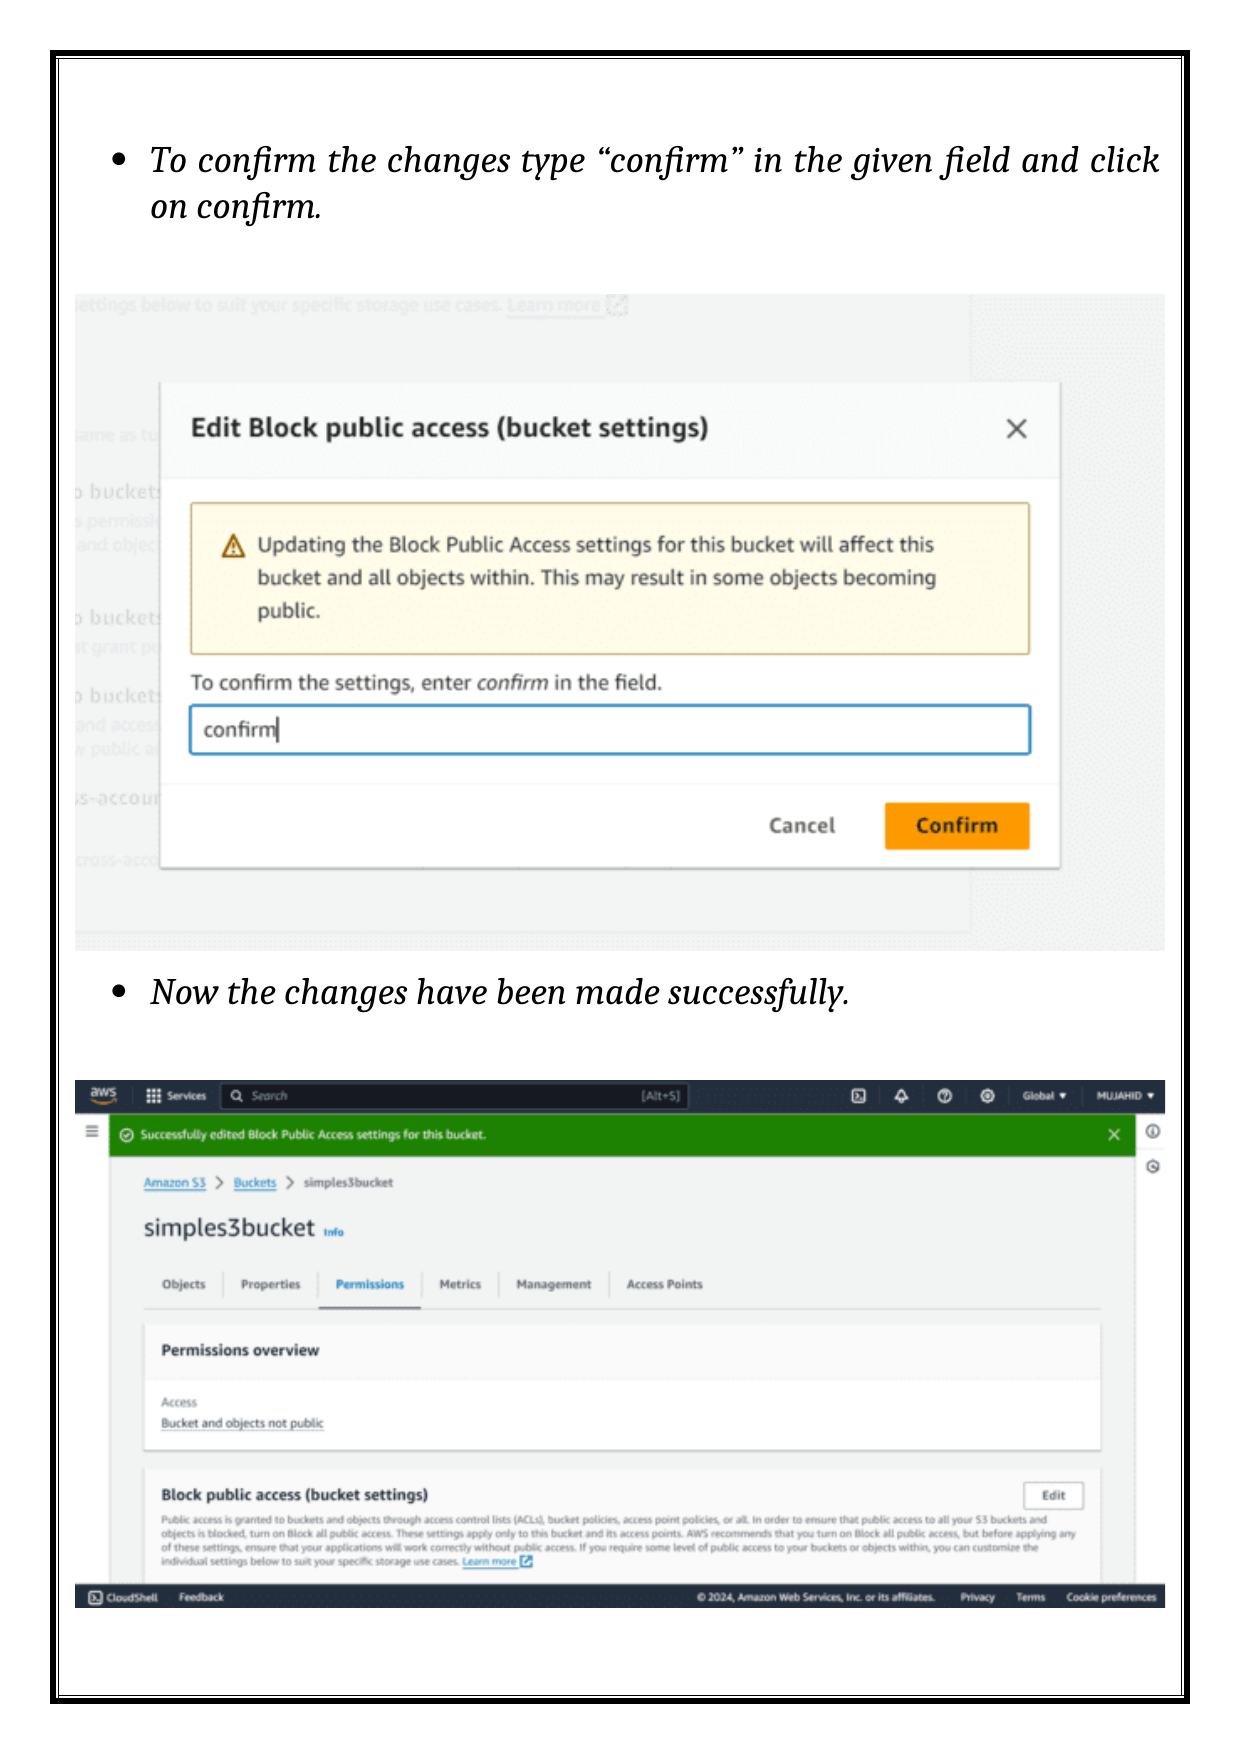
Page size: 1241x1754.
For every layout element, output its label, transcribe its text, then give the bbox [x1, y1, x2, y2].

picture [75, 294, 1166, 951]
picture [75, 1080, 1166, 1608]
list To confirm the changes type “confirm” in the given field and click on confirm. [112, 138, 1165, 228]
list Now the changes have been made successfully. [112, 971, 1165, 1014]
